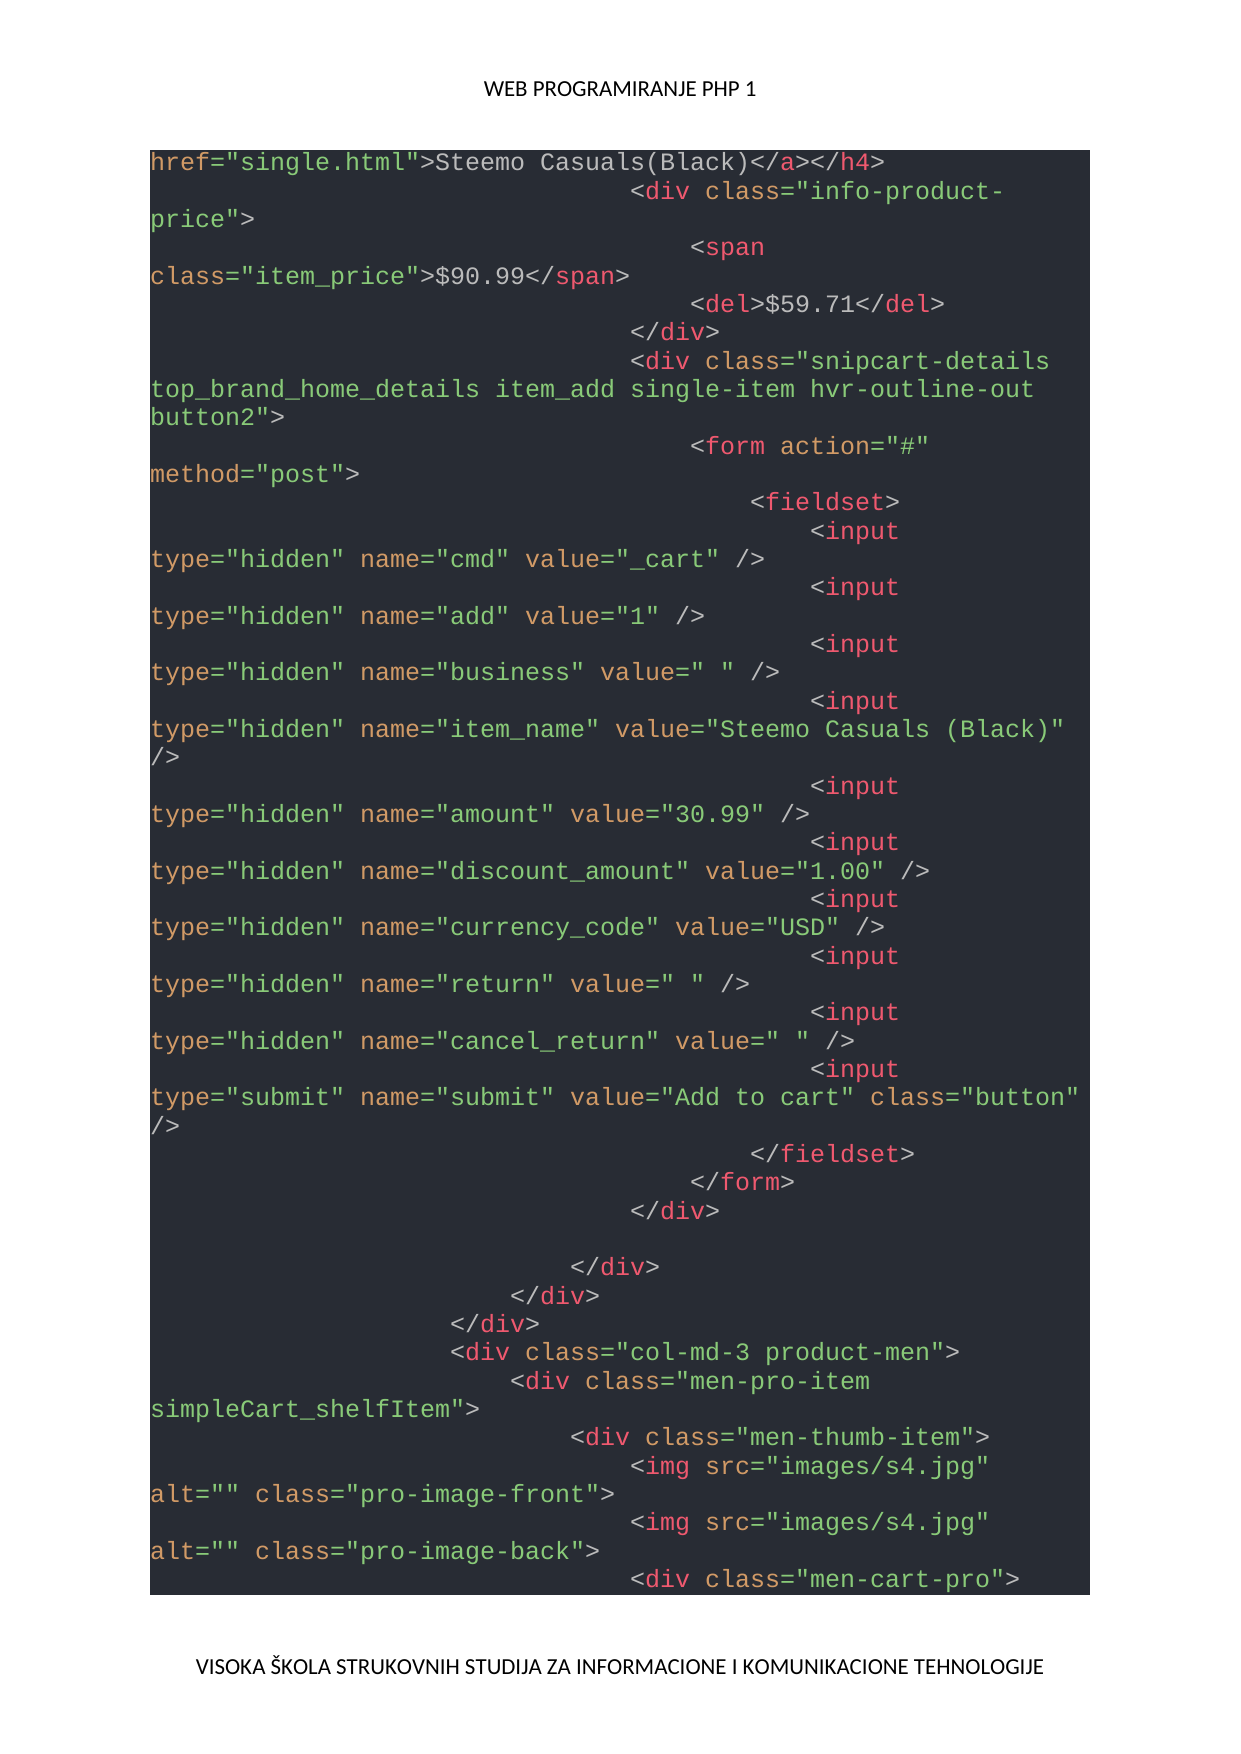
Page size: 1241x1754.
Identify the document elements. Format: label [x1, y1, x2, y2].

text [150, 150, 1090, 1595]
